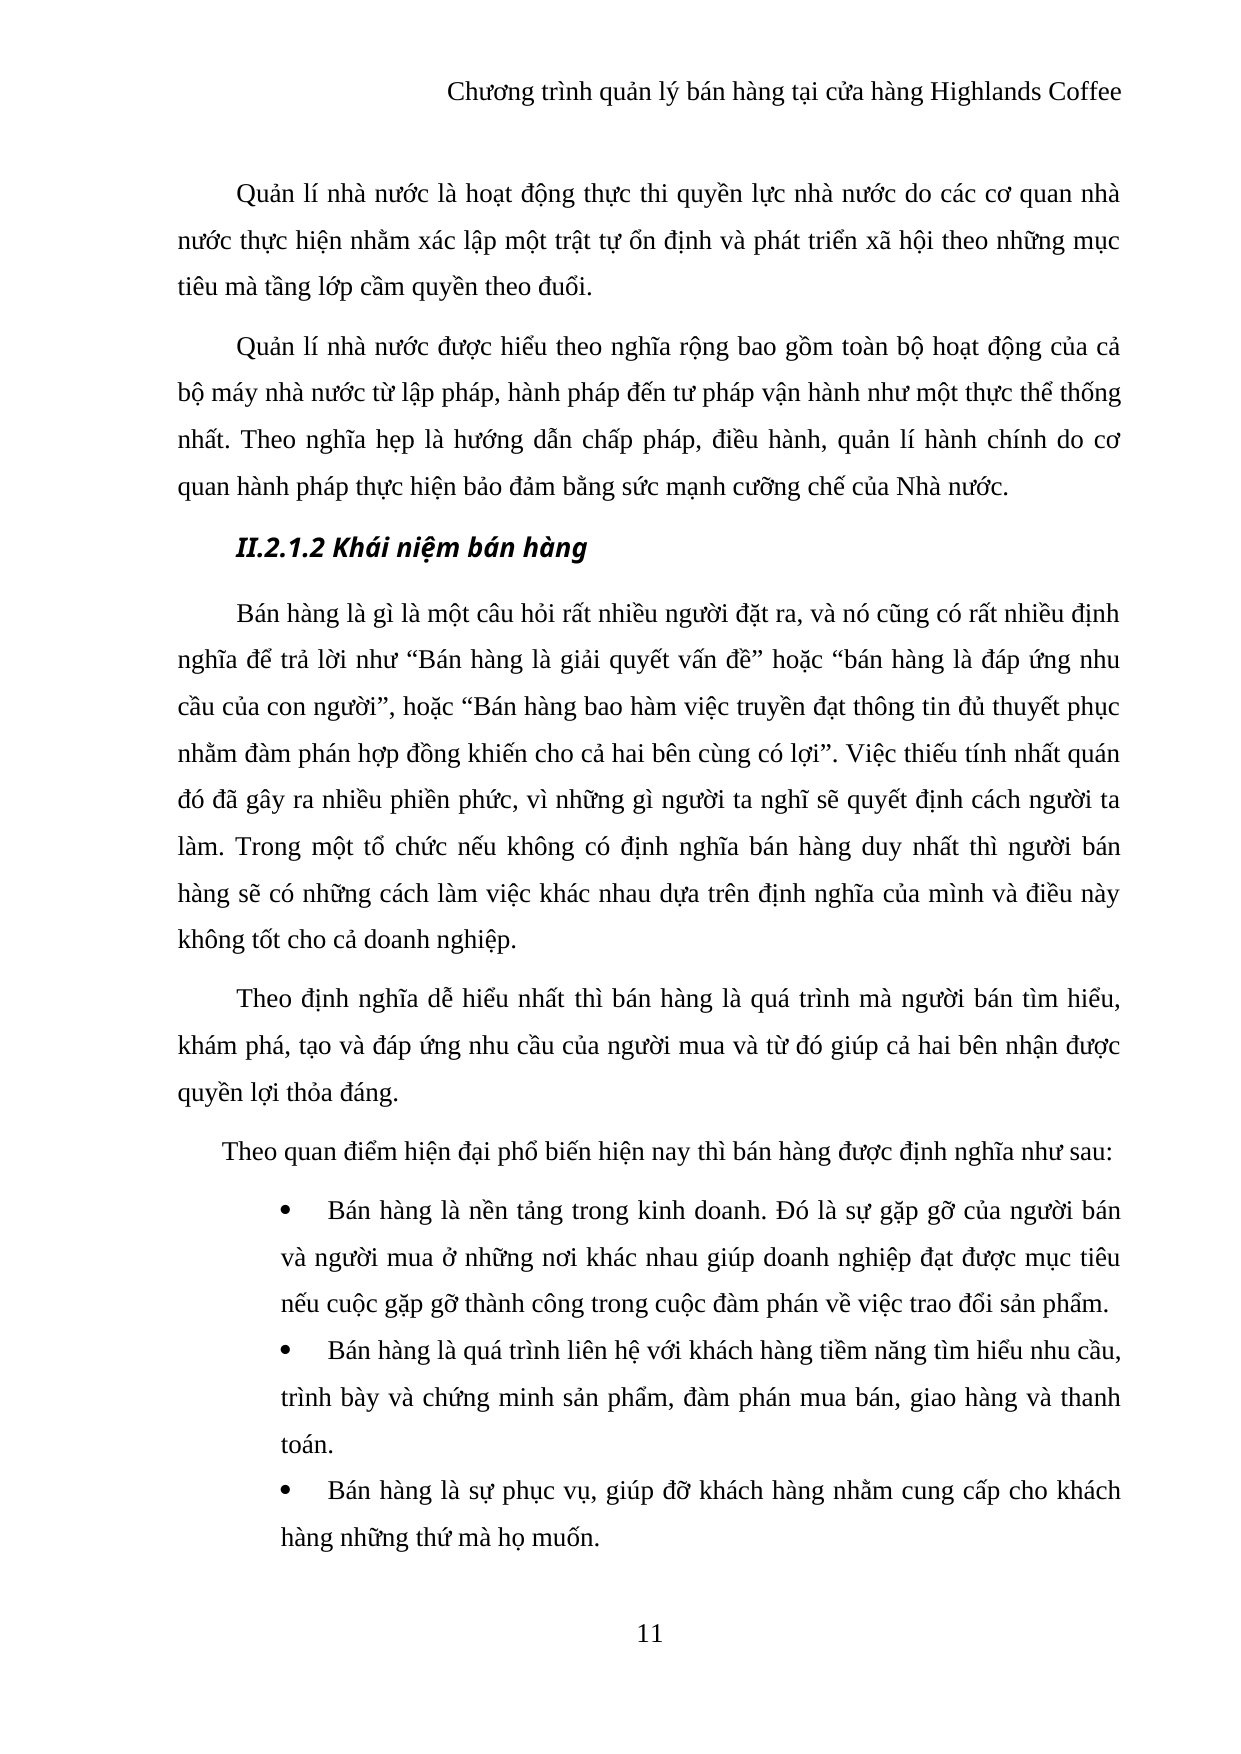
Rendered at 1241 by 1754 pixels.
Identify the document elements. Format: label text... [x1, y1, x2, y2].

text Quản lí nhà nước là hoạt động thực thi quyền lực nhà nước do các cơ quan nhà nước thực hiện nhằm xác lập một trật tự ổn định và phát triển xã hội theo những mục tiêu mà tầng lớp cầm quyền theo đuổi. [177, 177, 1122, 302]
text Theo quan điểm hiện đại phổ biến hiện nay thì bán hàng được định nghĩa như sau: [177, 1135, 1122, 1166]
list Bán hàng là nền tảng trong kinh doanh. Đó là sự gặp gỡ của người bán và người mua ở những nơi khác nhau giúp doanh nghiệp đạt được mục tiêu nếu cuộc gặp gỡ thành công trong cuộc đàm phán về việc trao đổi sản phẩm. [281, 1194, 1122, 1319]
subtitle Khái niệm bán hàng [236, 529, 1122, 566]
text Quản lí nhà nước được hiểu theo nghĩa rộng bao gồm toàn bộ hoạt động của cả bộ máy nhà nước từ lập pháp, hành pháp đến tư pháp vận hành như một thực thể thống nhất. Theo nghĩa hẹp là hướng dẫn chấp pháp, điều hành, quản lí hành chính do cơ quan hành pháp thực hiện bảo đảm bằng sức mạnh cưỡng chế của Nhà nước. [177, 330, 1122, 501]
text Theo định nghĩa dễ hiểu nhất thì bán hàng là quá trình mà người bán tìm hiểu, khám phá, tạo và đáp ứng nhu cầu của người mua và từ đó giúp cả hai bên nhận được quyền lợi thỏa đáng. [177, 982, 1122, 1107]
list Bán hàng là sự phục vụ, giúp đỡ khách hàng nhằm cung cấp cho khách hàng những thứ mà họ muốn. [281, 1474, 1122, 1552]
list Bán hàng là quá trình liên hệ với khách hàng tiềm năng tìm hiểu nhu cầu, trình bày và chứng minh sản phẩm, đàm phán mua bán, giao hàng và thanh toán. [281, 1334, 1122, 1459]
text Bán hàng là gì là một câu hỏi rất nhiều người đặt ra, và nó cũng có rất nhiều định nghĩa để trả lời như “Bán hàng là giải quyết vấn đề” hoặc “bán hàng là đáp ứng nhu cầu của con người”, hoặc “Bán hàng bao hàm việc truyền đạt thông tin đủ thuyết phục nhằm đàm phán hợp đồng khiến cho cả hai bên cùng có lợi”. Việc thiếu tính nhất quán đó đã gây ra nhiều phiền phức, vì những gì người ta nghĩ sẽ quyết định cách người ta làm. Trong một tổ chức nếu không có định nghĩa bán hàng duy nhất thì người bán hàng sẽ có những cách làm việc khác nhau dựa trên định nghĩa của mình và điều này không tốt cho cả doanh nghiệp. [177, 597, 1122, 954]
